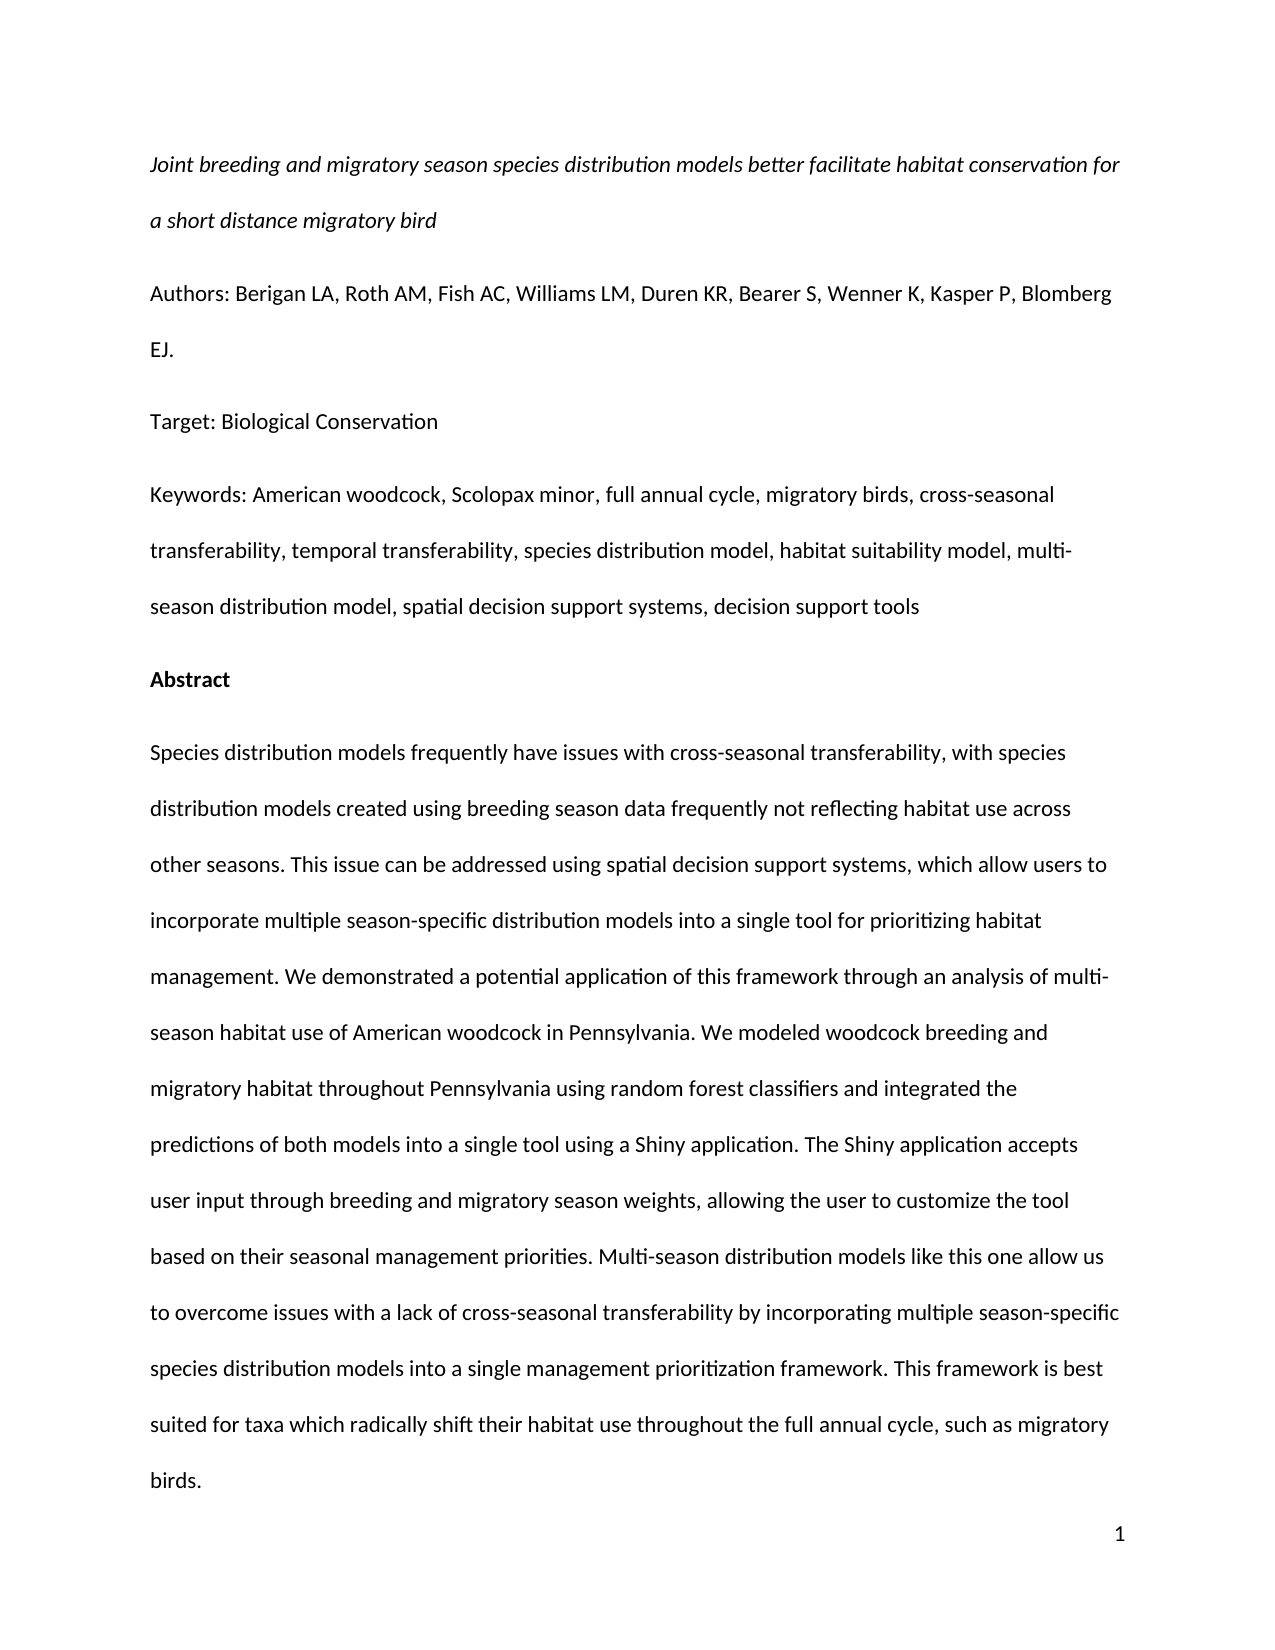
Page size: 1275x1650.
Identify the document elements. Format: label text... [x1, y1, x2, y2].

text Target: Biological Conservation [150, 407, 1125, 436]
text Abstract [150, 665, 1125, 693]
text Joint breeding and migratory season species distribution models better facilitate habitat conservation for a short distance migratory bird [150, 150, 1125, 234]
text Species distribution models frequently have issues with cross-seasonal transferability, with species distribution models created using breeding season data frequently not reflecting habitat use across other seasons. This issue can be addressed using spatial decision support systems, which allow users to incorporate multiple season-specific distribution models into a single tool for prioritizing habitat management. We demonstrated a potential application of this framework through an analysis of multi-season habitat use of American woodcock in Pennsylvania. We modeled woodcock breeding and migratory habitat throughout Pennsylvania using random forest classifiers and integrated the predictions of both models into a single tool using a Shiny application. The Shiny application accepts user input through breeding and migratory season weights, allowing the user to customize the tool based on their seasonal management priorities. Multi-season distribution models like this one allow us to overcome issues with a lack of cross-seasonal transferability by incorporating multiple season-specific species distribution models into a single management prioritization framework. This framework is best suited for taxa which radically shift their habitat use throughout the full annual cycle, such as migratory birds. [150, 738, 1125, 1494]
text Keywords: American woodcock, Scolopax minor, full annual cycle, migratory birds, cross-seasonal transferability, temporal transferability, species distribution model, habitat suitability model, multi-season distribution model, spatial decision support systems, decision support tools [150, 480, 1125, 620]
text Authors: Berigan LA, Roth AM, Fish AC, Williams LM, Duren KR, Bearer S, Wenner K, Kasper P, Blomberg EJ. [150, 279, 1125, 363]
